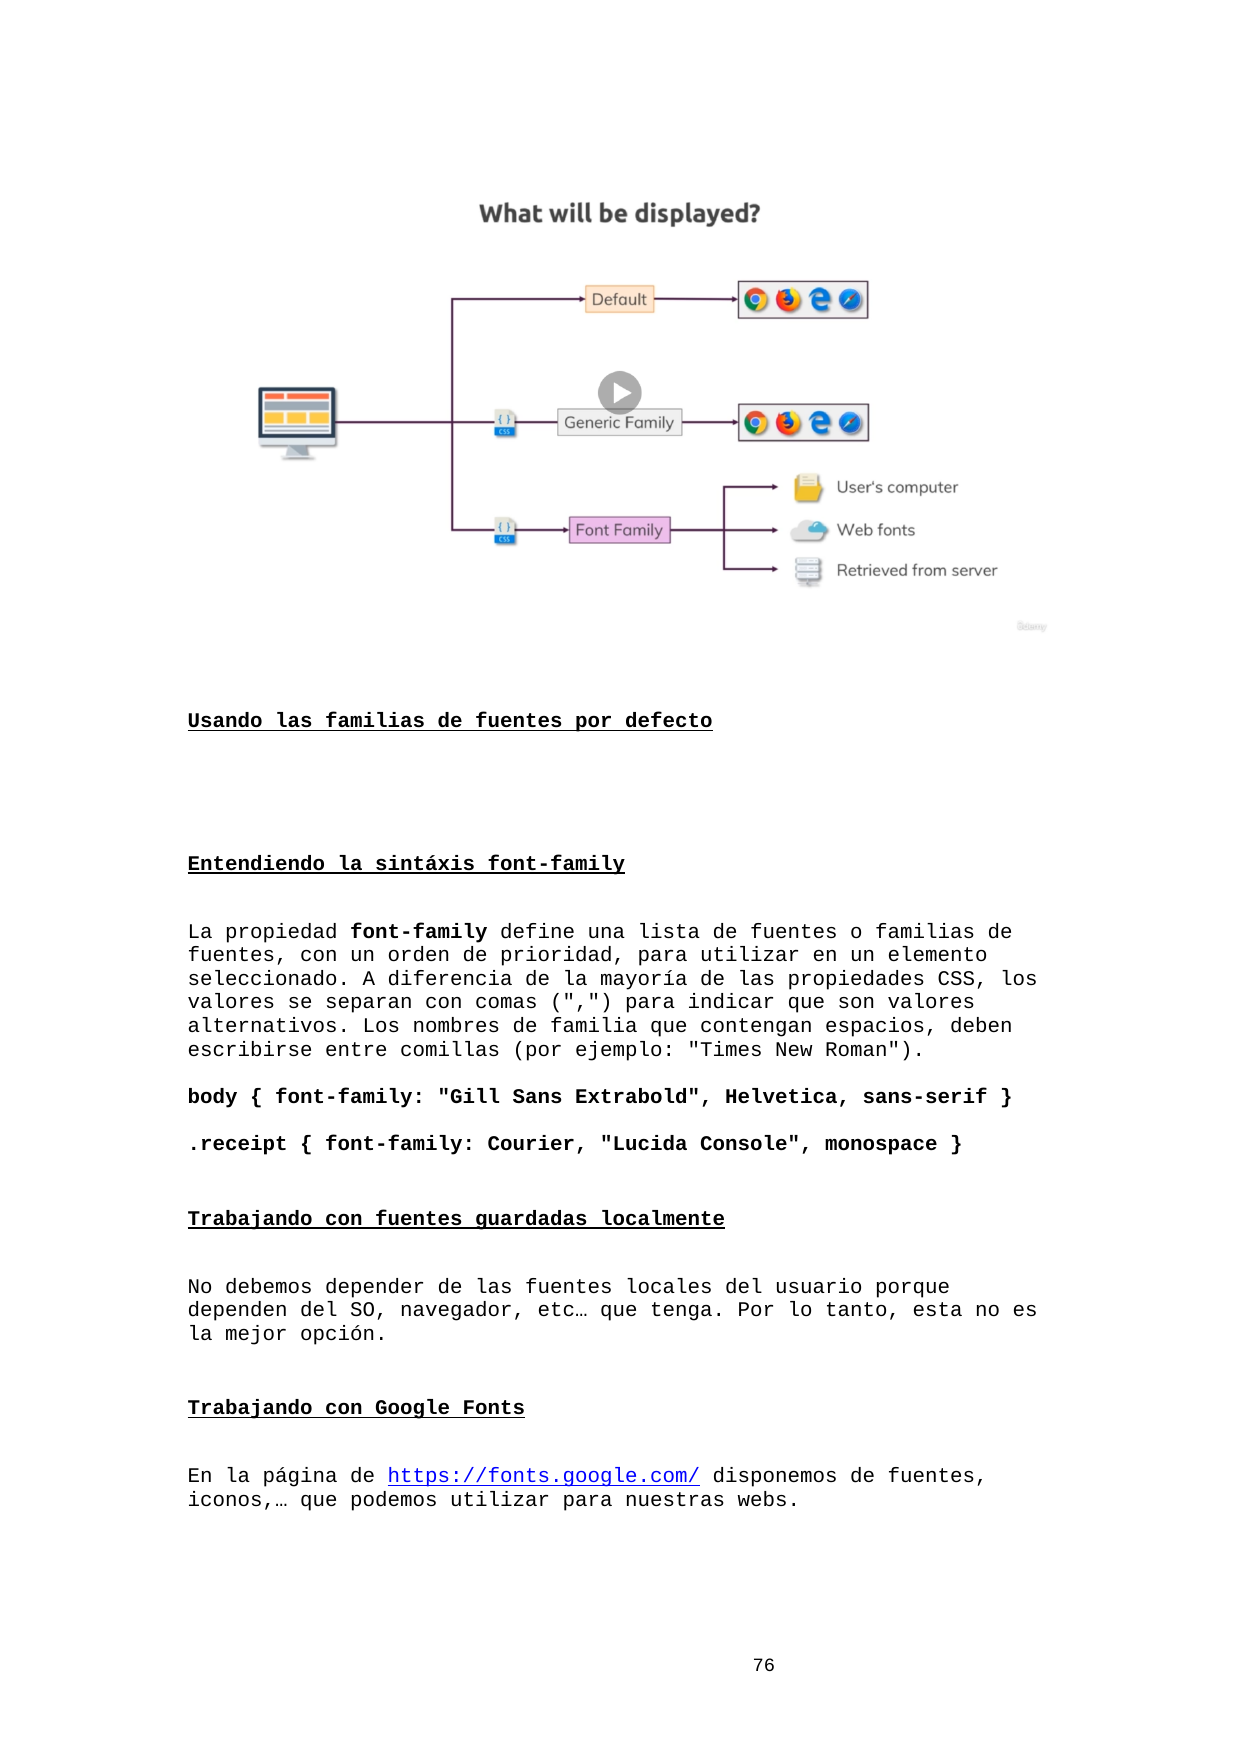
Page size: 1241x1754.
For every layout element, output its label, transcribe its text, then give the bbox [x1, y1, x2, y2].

list No debemos depender de las fuentes locales del usuario porque dependen del SO, navegador, etc… que tenga. Por lo tanto, esta no es la mejor opción. [187, 1276, 1053, 1347]
list .receipt { font-family: Courier, "Lucida Console", monospace } [187, 1133, 1053, 1157]
subtitle Trabajando con fuentes guardadas localmente [187, 1208, 1053, 1231]
picture [187, 150, 1052, 636]
subtitle Trabajando con Google Fonts [187, 1397, 1053, 1421]
list La propiedad font-family define una lista de fuentes o familias de fuentes, con un orden de prioridad, para utilizar en un elemento seleccionado. A diferencia de la mayoría de las propiedades CSS, los valores se separan con comas (",") para indicar que son valores alternativos. Los nombres de familia que contengan espacios, deben escribirse entre comillas (por ejemplo: "Times New Roman"). [187, 921, 1053, 1062]
list body { font-family: "Gill Sans Extrabold", Helvetica, sans-serif } [187, 1086, 1053, 1110]
subtitle Usando las familias de fuentes por defecto [187, 710, 1053, 734]
list En la página de https://fonts.google.com/ disponemos de fuentes, iconos,… que podemos utilizar para nuestras webs. [187, 1465, 1053, 1513]
subtitle Entendiendo la sintáxis font-family [187, 853, 1053, 876]
